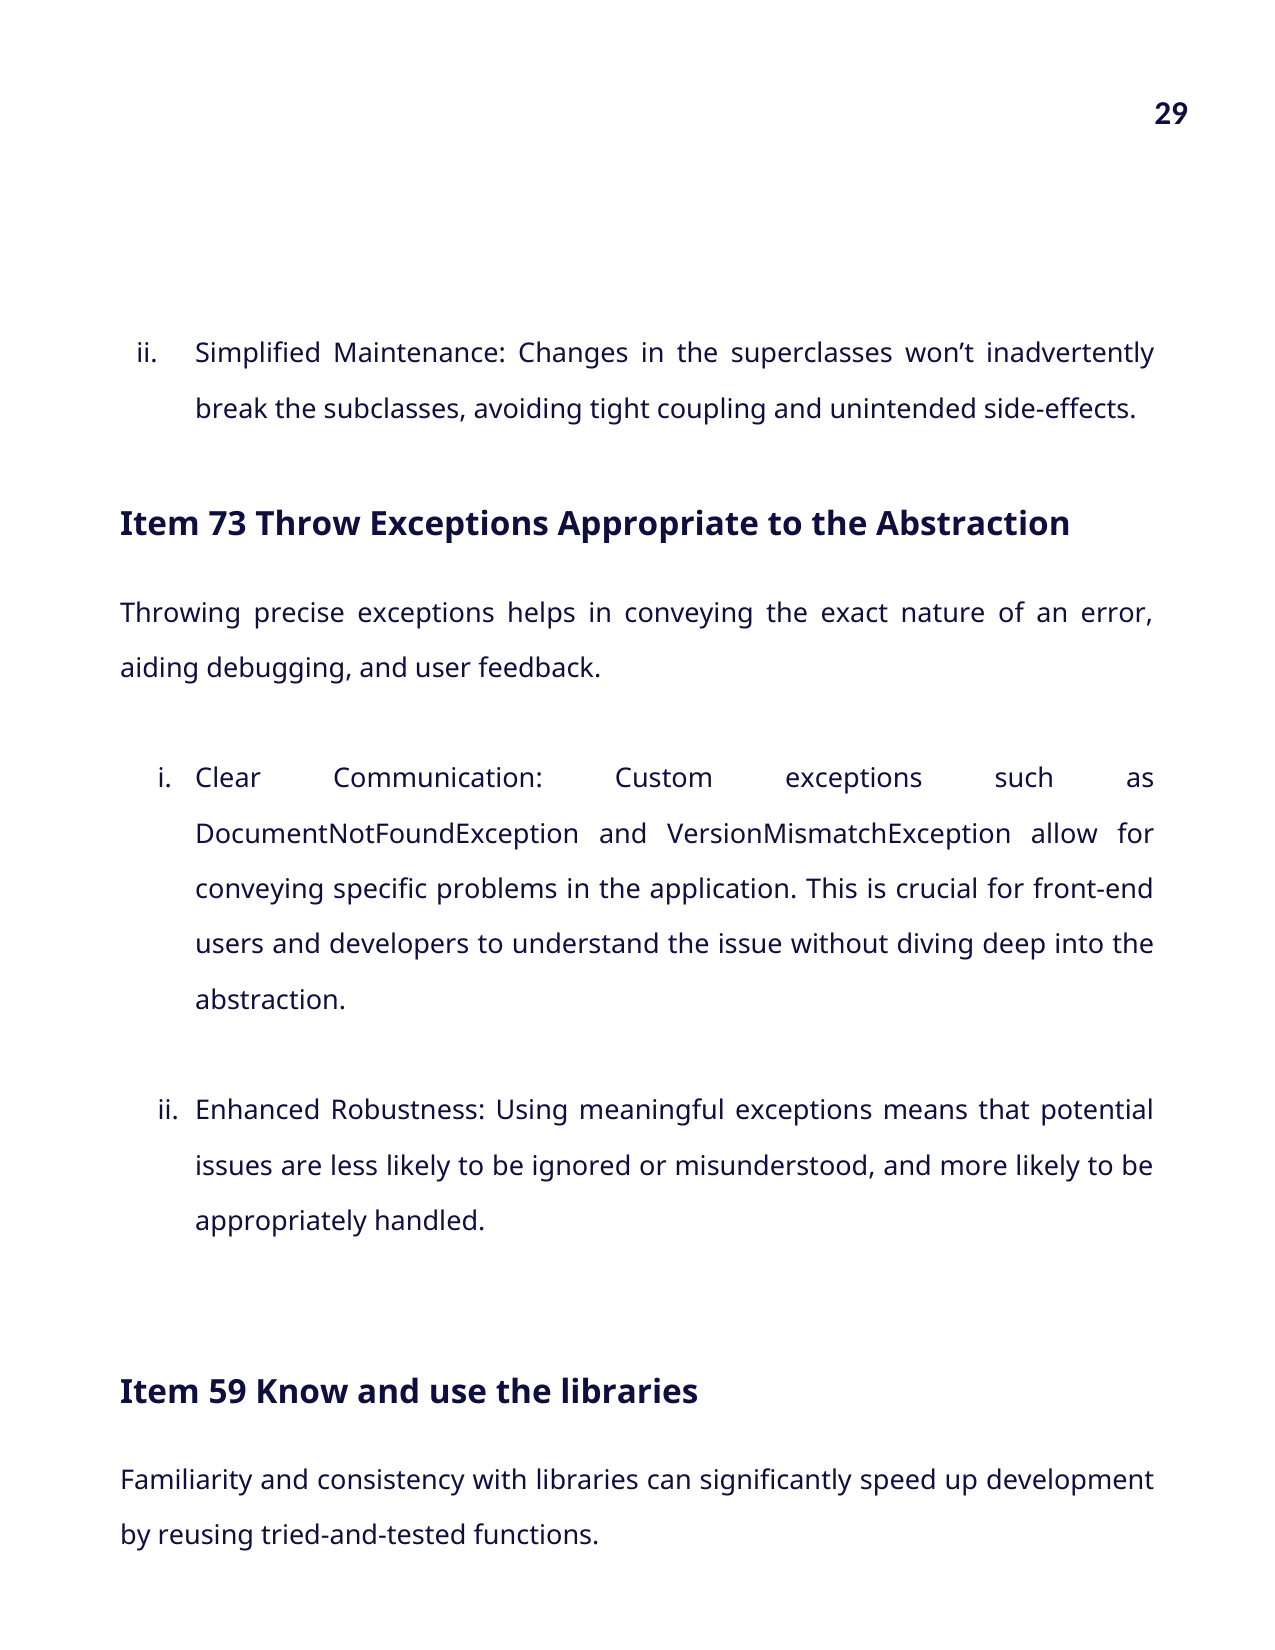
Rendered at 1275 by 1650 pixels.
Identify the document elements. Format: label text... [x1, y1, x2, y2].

text Familiarity and consistency with libraries can significantly speed up development by reusing tried-and-tested functions. [120, 1461, 1155, 1553]
list Simplified Maintenance: Changes in the superclasses won’t inadvertently break the subclasses, avoiding tight coupling and unintended side-effects. [157, 334, 1155, 426]
list Clear Communication: Custom exceptions such as DocumentNotFoundException and VersionMismatchException allow for conveying specific problems in the application. This is crucial for front-end users and developers to understand the issue without diving deep into the abstraction. [157, 759, 1155, 1017]
text Throwing precise exceptions helps in conveying the exact nature of an error, aiding debugging, and user feedback. [120, 593, 1155, 685]
subtitle Item 73 Throw Exceptions Appropriate to the Abstraction [120, 500, 1155, 545]
subtitle Item 59 Know and use the libraries [120, 1367, 1155, 1413]
list Enhanced Robustness: Using meaningful exceptions means that potential issues are less likely to be ignored or misunderstood, and more likely to be appropriately handled. [157, 1091, 1155, 1238]
